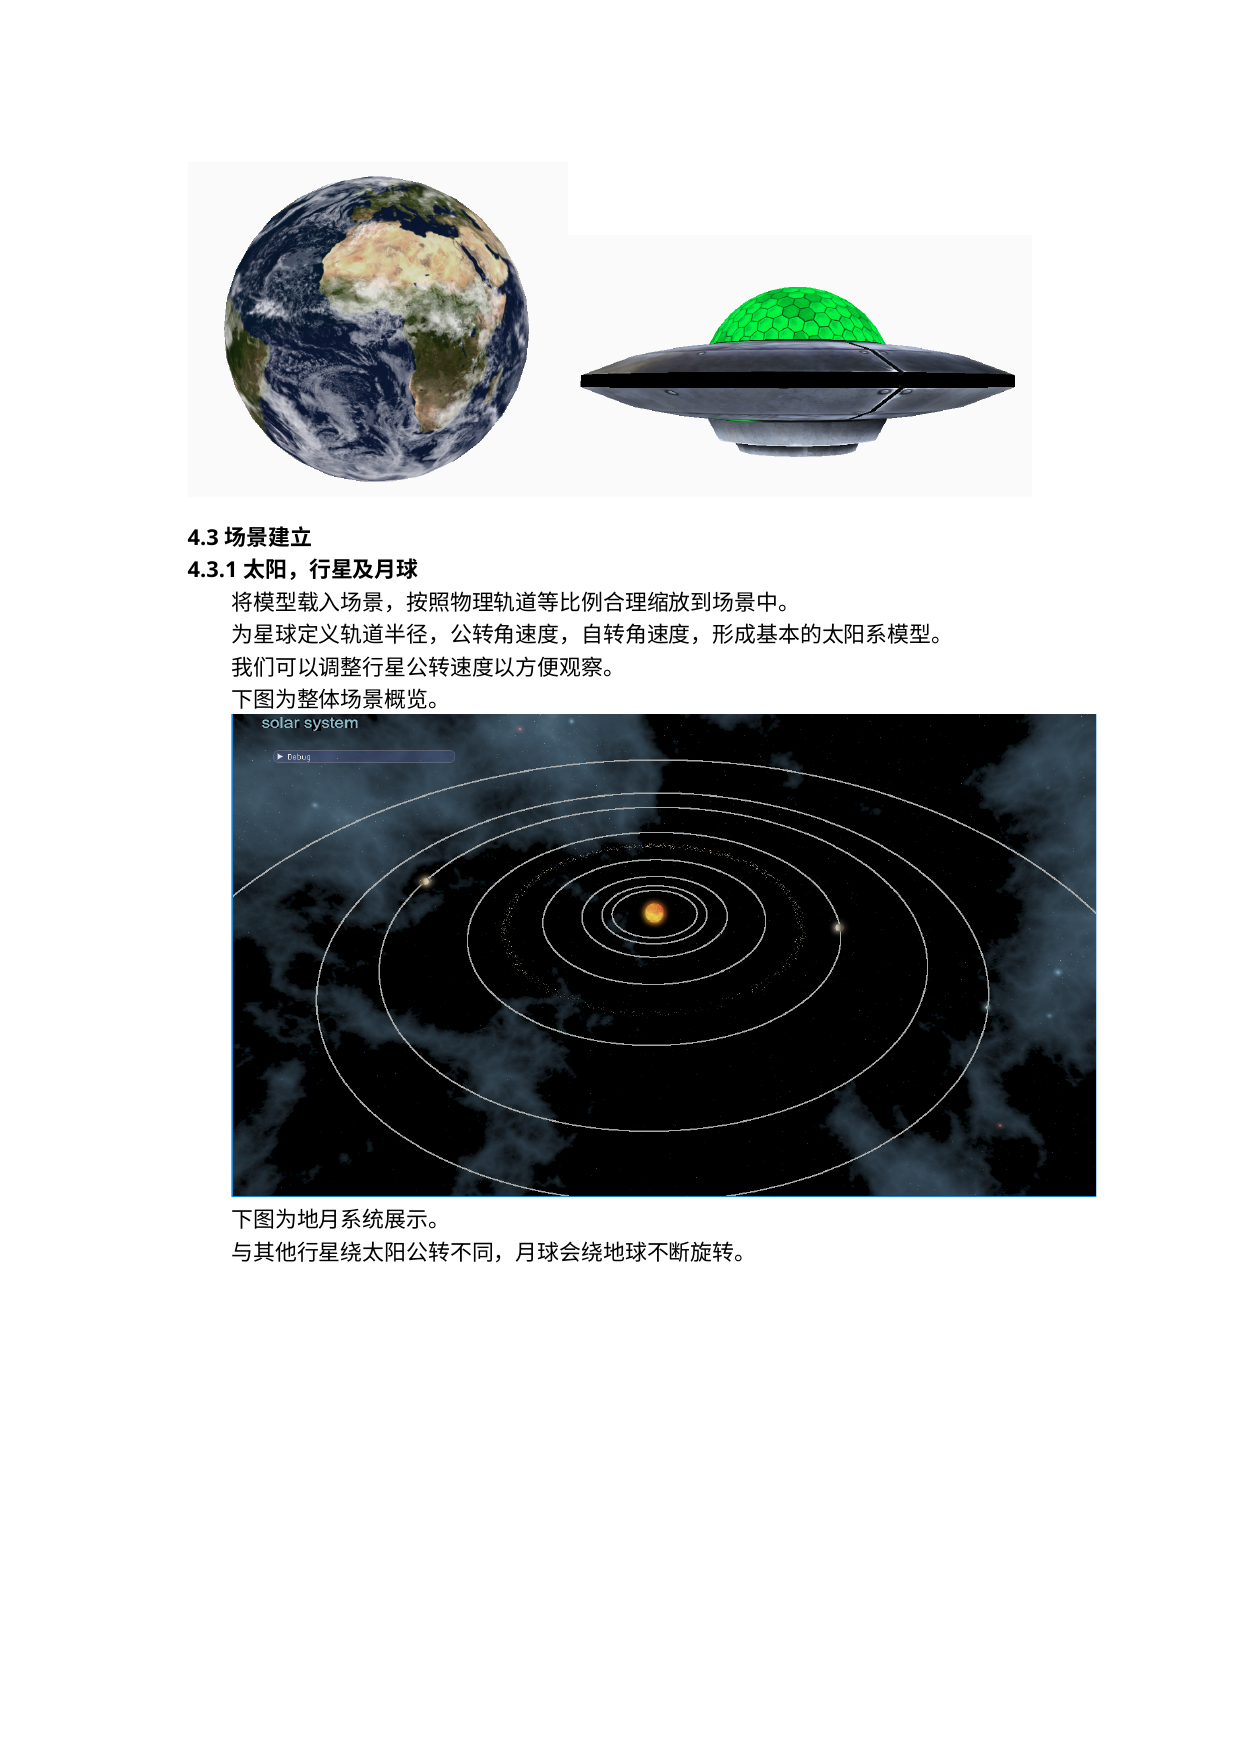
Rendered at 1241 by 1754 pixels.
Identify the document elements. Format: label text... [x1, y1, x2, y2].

text 我们可以调整行星公转速度以方便观察。 [187, 649, 1053, 682]
text 与其他行星绕太阳公转不同，月球会绕地球不断旋转。 [187, 1234, 1053, 1267]
text 4.3.1 太阳，行星及月球 [187, 552, 1053, 584]
text 下图为整体场景概览。 [187, 682, 1053, 714]
picture [187, 162, 1033, 497]
text 下图为地月系统展示。 [187, 1202, 1053, 1234]
text 为星球定义轨道半径，公转角速度，自转角速度，形成基本的太阳系模型。 [187, 617, 1053, 649]
text 4.3 场景建立 [187, 519, 1053, 552]
text 将模型载入场景，按照物理轨道等比例合理缩放到场景中。 [187, 584, 1053, 617]
picture [231, 714, 1097, 1197]
